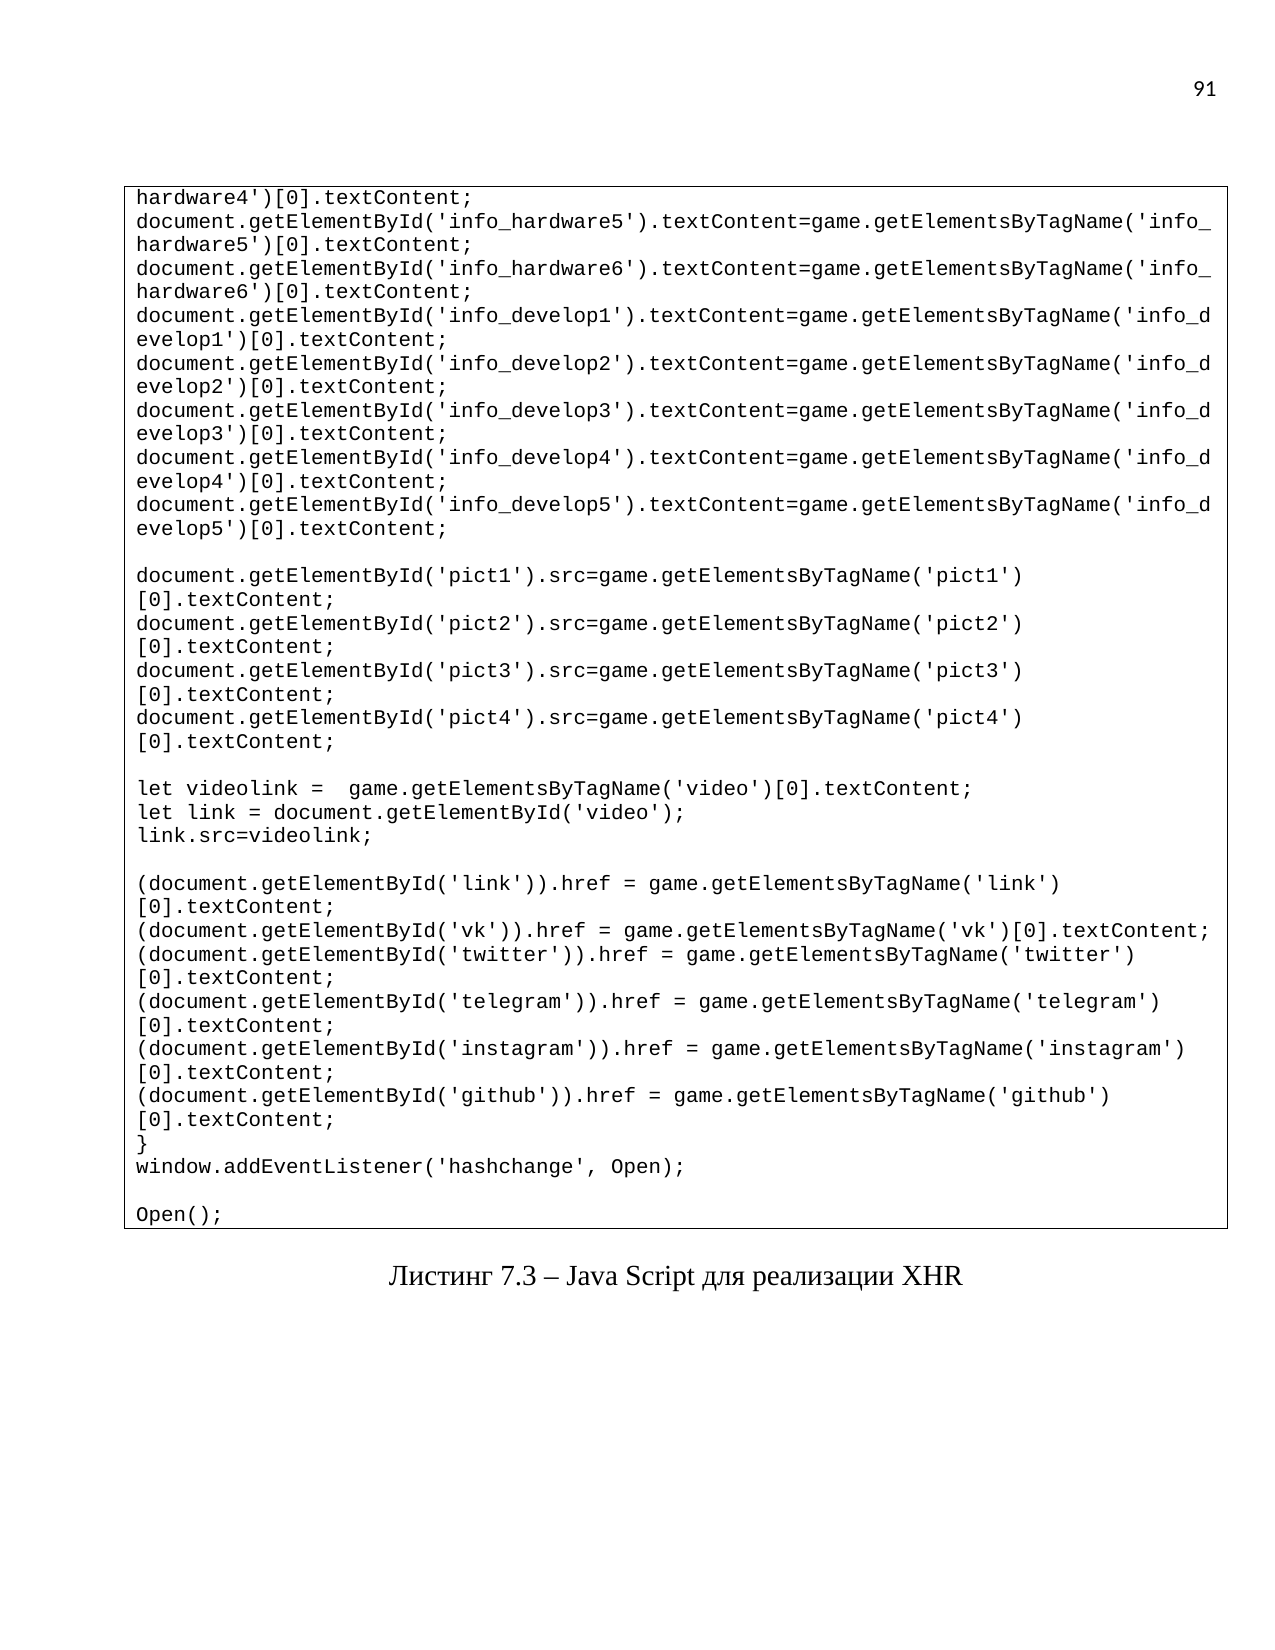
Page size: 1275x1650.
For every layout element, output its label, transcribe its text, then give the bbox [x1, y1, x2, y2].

text Листинг 7.3 – Java Script для реализации XHR [136, 1258, 1216, 1291]
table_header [125, 187, 1227, 1227]
